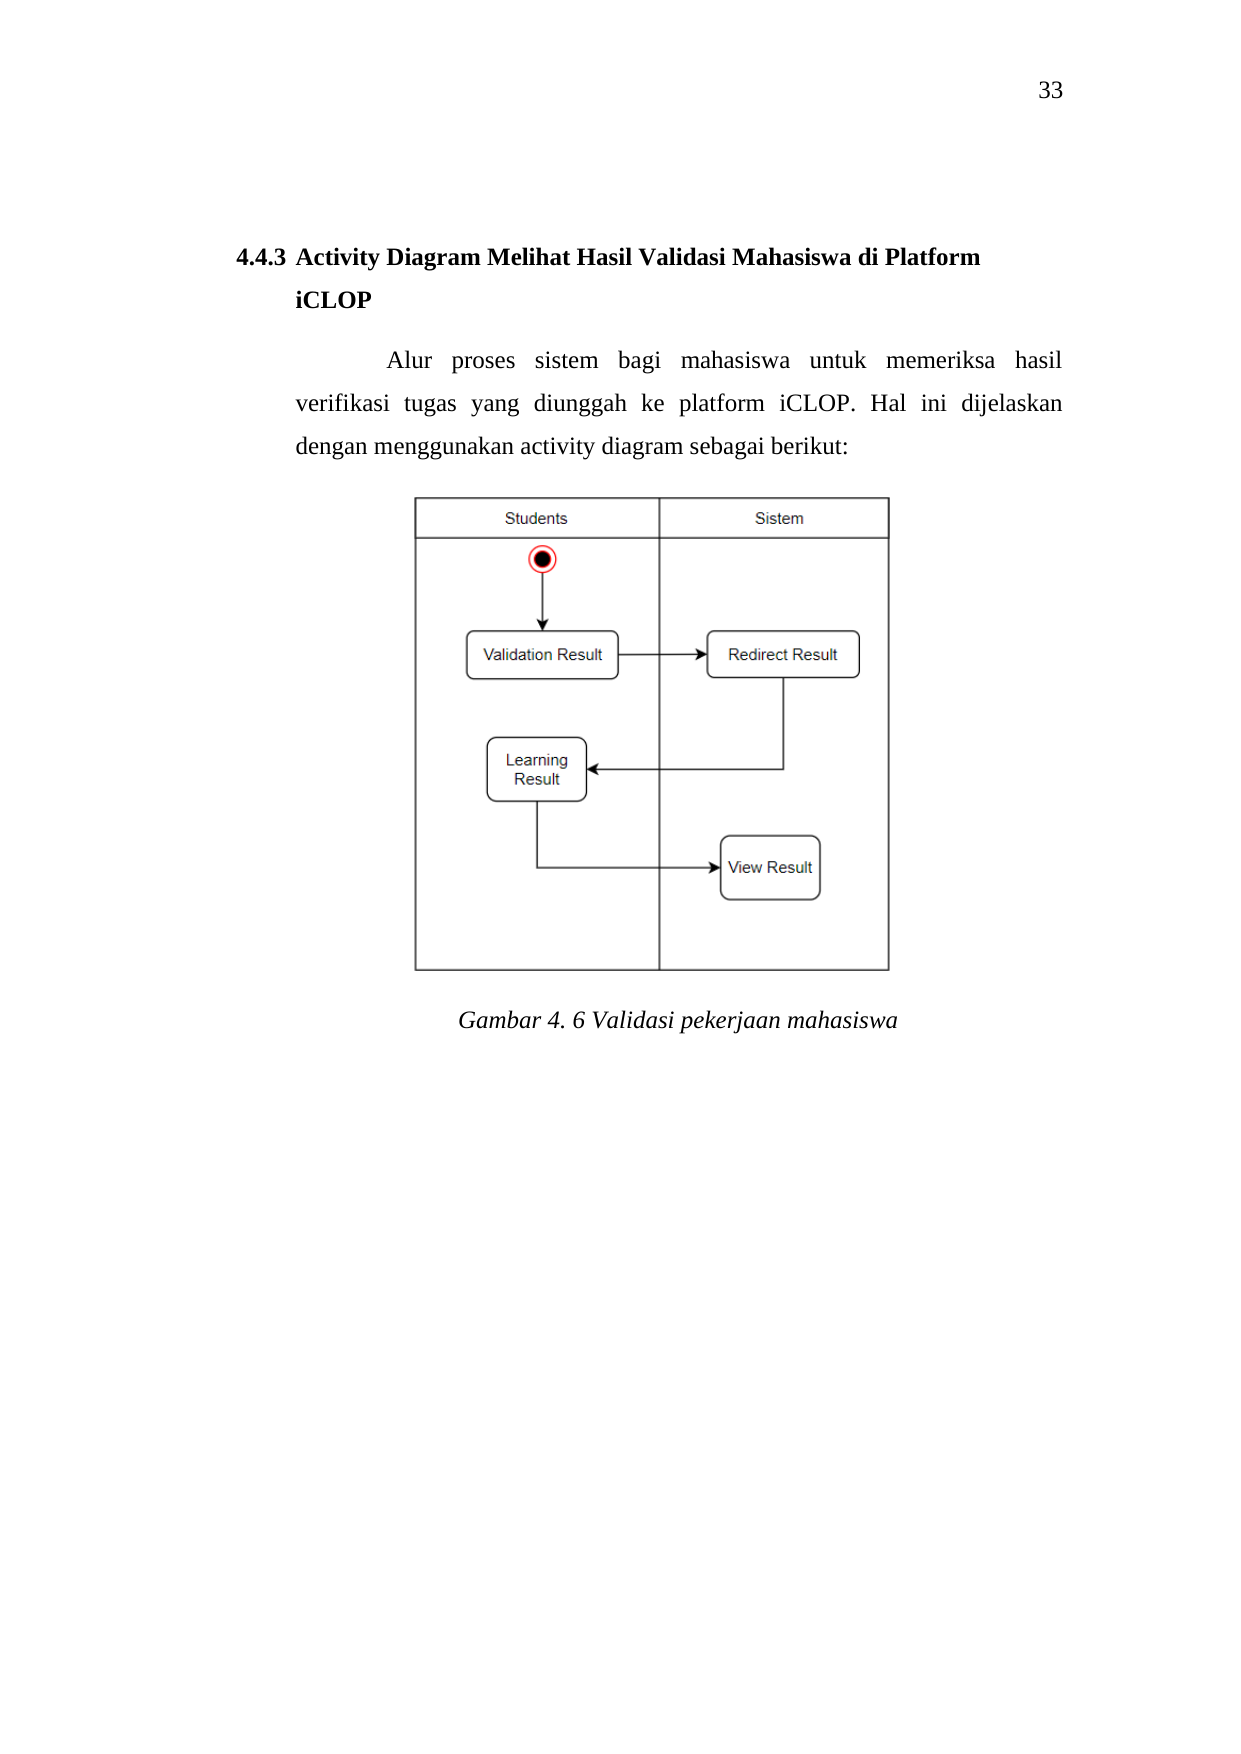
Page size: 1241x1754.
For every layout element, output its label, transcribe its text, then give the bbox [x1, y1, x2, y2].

picture [408, 491, 892, 974]
text Gambar 4. 6 Validasi pekerjaan mahasiswa [295, 1005, 1063, 1034]
text Alur proses sistem bagi mahasiswa untuk memeriksa hasil verifikasi tugas yang diunggah ke platform iCLOP. Hal ini dijelaskan dengan menggunakan activity diagram sebagai berikut: [295, 345, 1063, 460]
subtitle Activity Diagram Melihat Hasil Validasi Mahasiswa di Platform iCLOP [236, 242, 1063, 314]
